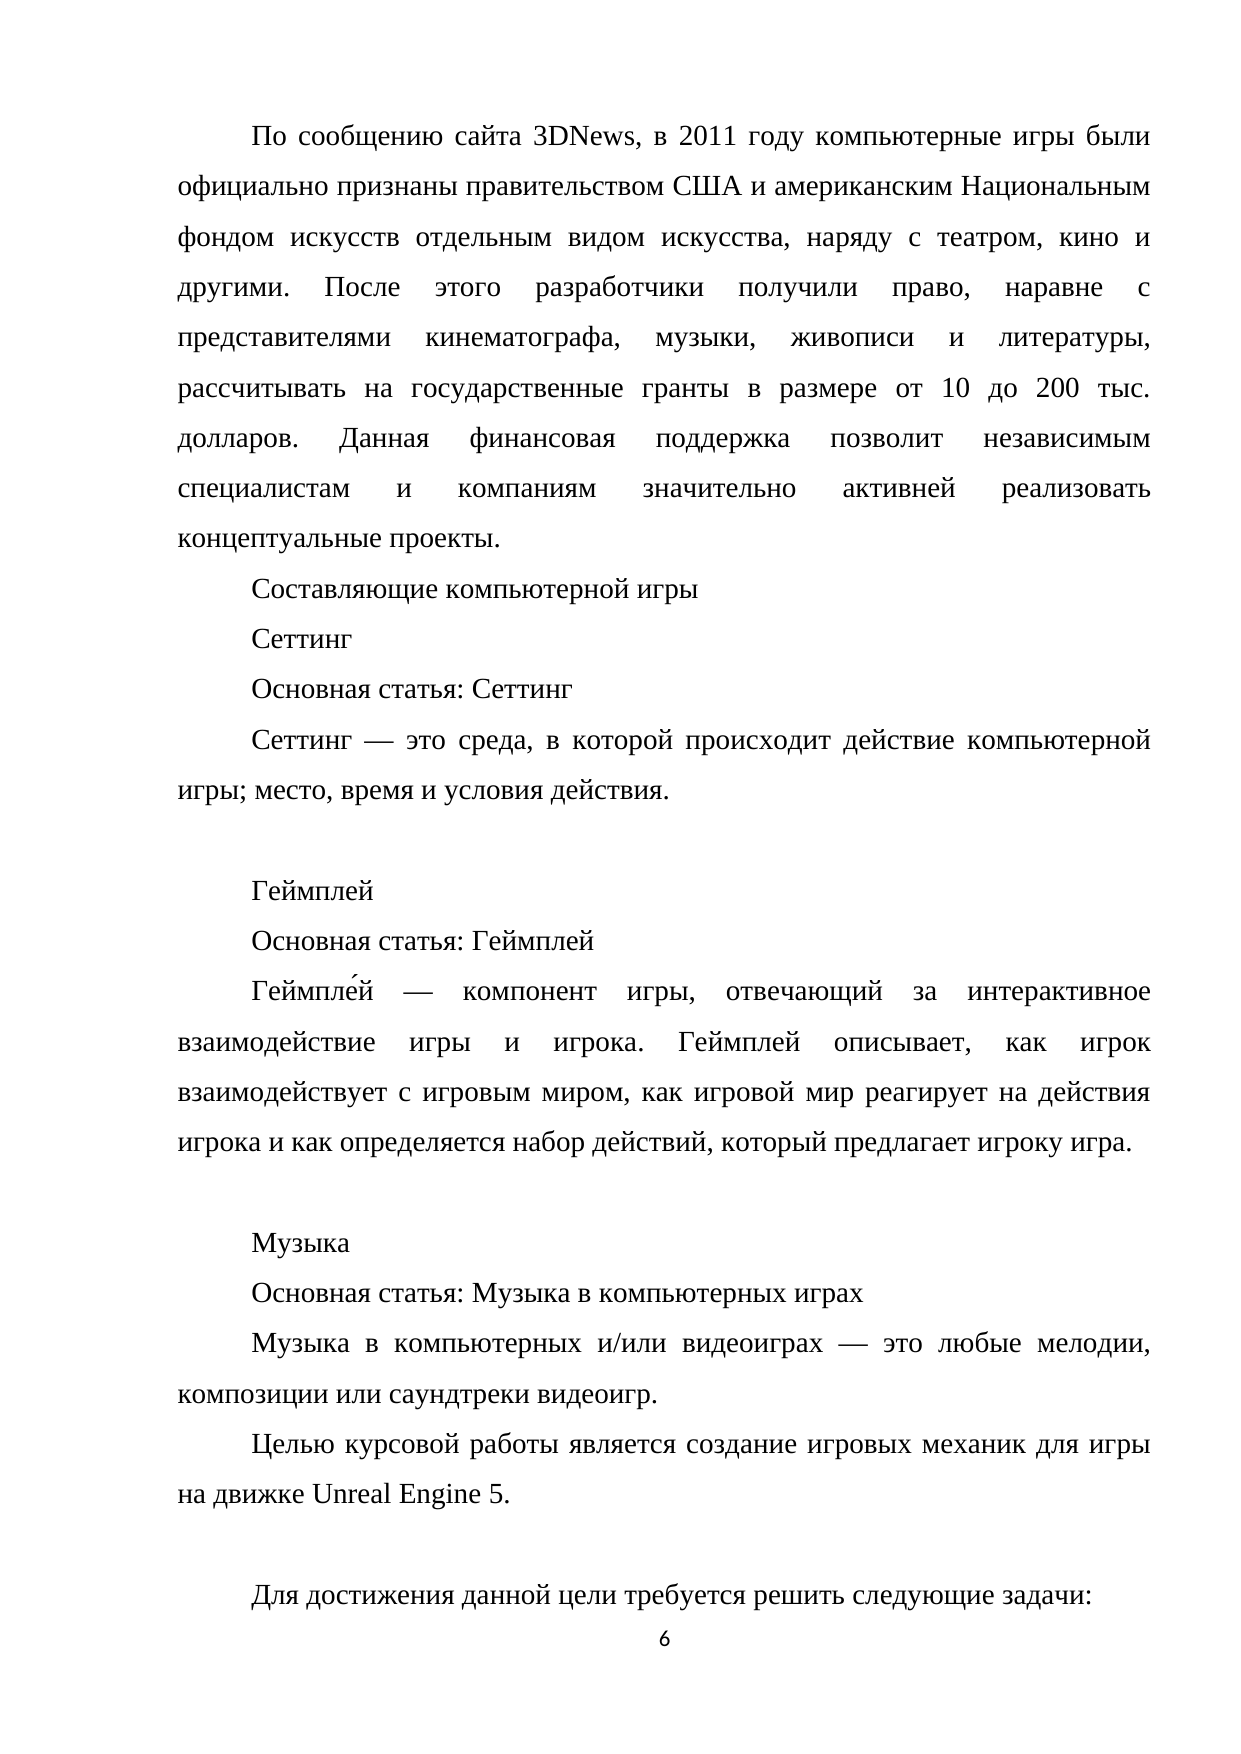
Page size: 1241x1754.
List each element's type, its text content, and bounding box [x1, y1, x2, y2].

text Музыка [177, 1225, 1152, 1258]
text Геймпле́й — компонент игры, отвечающий за интерактивное взаимодействие игры и игрока. Геймплей описывает, как игрок взаимодействует с игровым миром, как игровой мир реагирует на действия игрока и как определяется набор действий, который предлагает игроку игра. [177, 973, 1152, 1158]
text Основная статья: Музыка в компьютерных играх [177, 1275, 1152, 1309]
text Для достижения данной цели требуется решить следующие задачи: [177, 1577, 1152, 1611]
text Сеттинг [177, 621, 1152, 655]
text По сообщению сайта 3DNews, в 2011 году компьютерные игры были официально признаны правительством США и американским Национальным фондом искусств отдельным видом искусства, наряду с театром, кино и другими. После этого разработчики получили право, наравне с представителями кинематографа, музыки, живописи и литературы, рассчитывать на государственные гранты в размере от 10 до 200 тыс. долларов. Данная финансовая поддержка позволит независимым специалистам и компаниям значительно активней реализовать концептуальные проекты. [177, 118, 1152, 554]
text Основная статья: Геймплей [177, 923, 1152, 957]
text Сеттинг — это среда, в которой происходит действие компьютерной игры; место, время и условия действия. [177, 722, 1152, 806]
text Геймплей [177, 873, 1152, 906]
text Составляющие компьютерной игры [177, 571, 1152, 604]
text Музыка в компьютерных и/или видеоиграх — это любые мелодии, композиции или саундтреки видеоигр. [177, 1326, 1152, 1409]
text Целью курсовой работы является создание игровых механик для игры на движке Unreal Engine 5. [177, 1426, 1152, 1510]
text Основная статья: Сеттинг [177, 672, 1152, 705]
